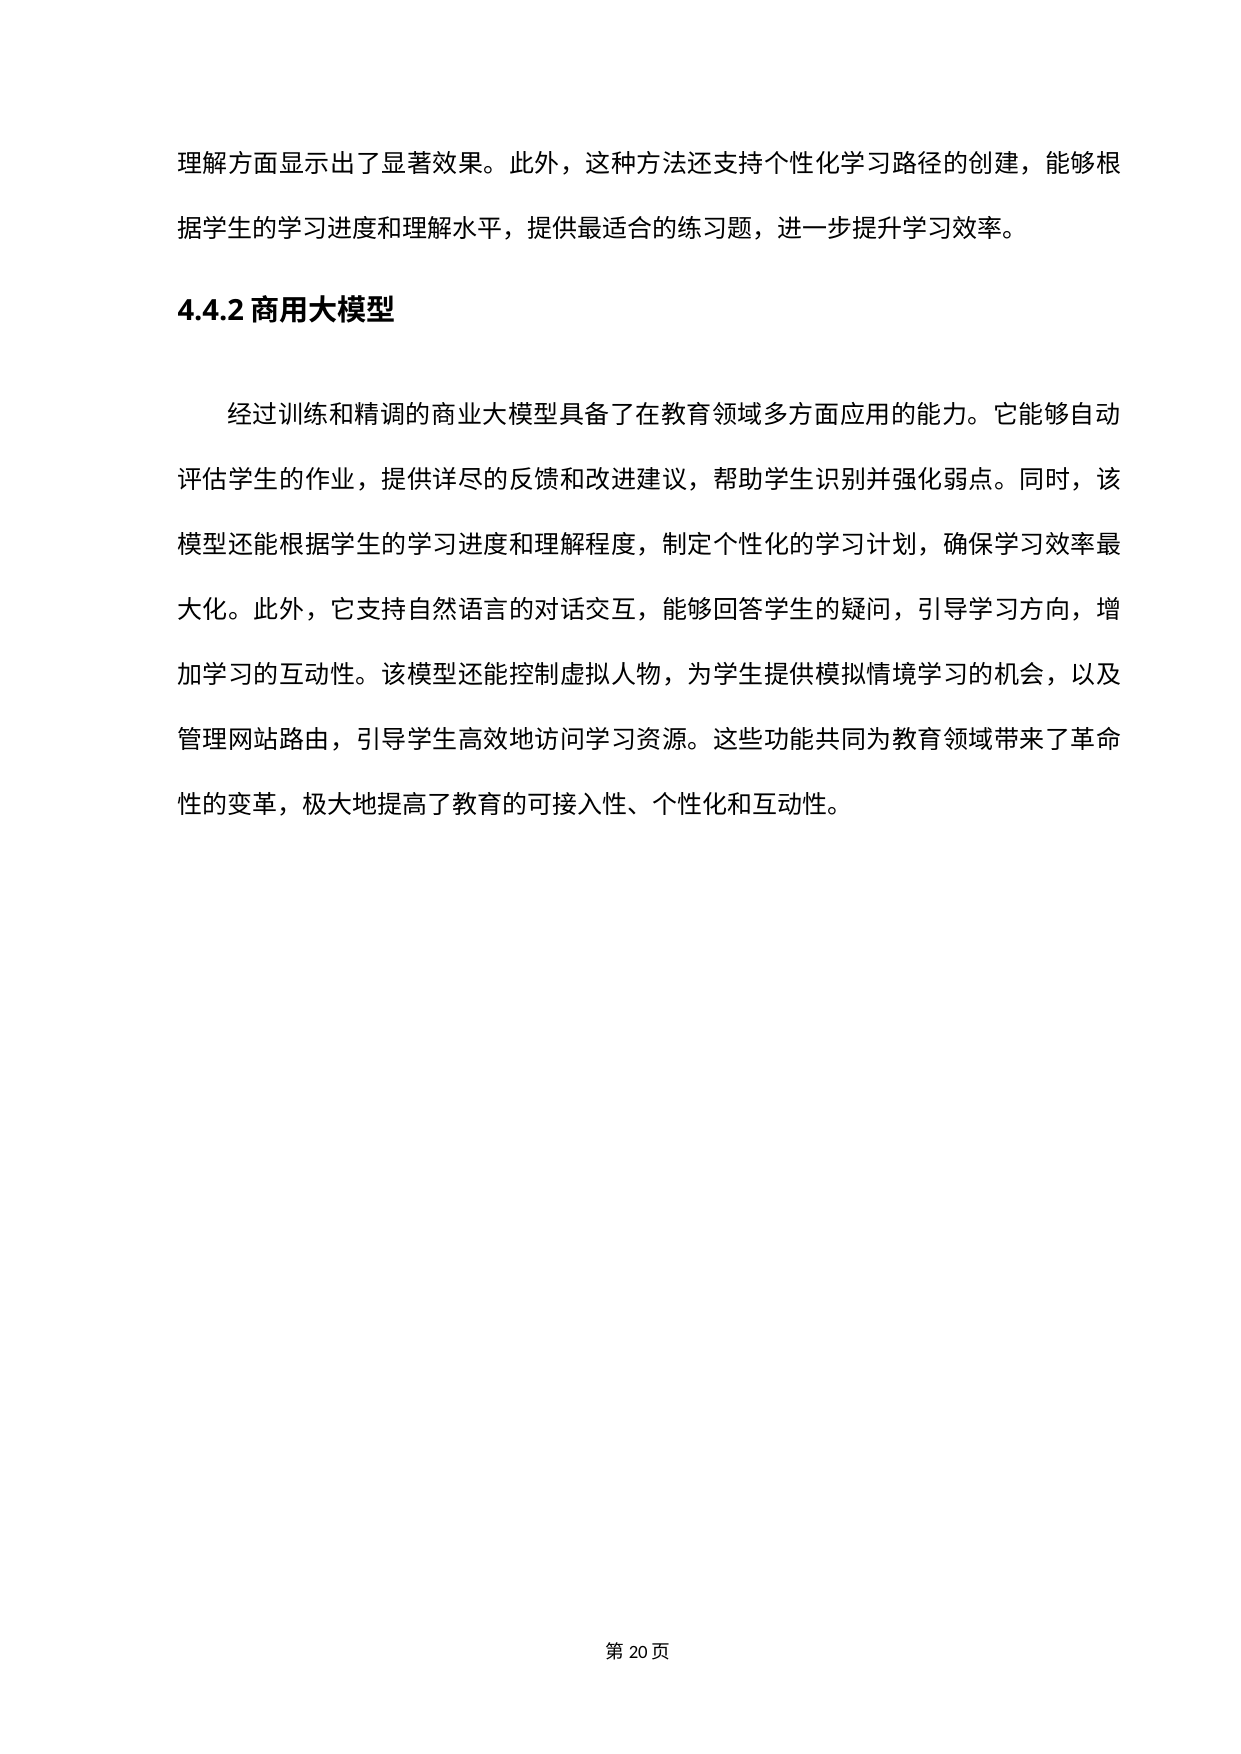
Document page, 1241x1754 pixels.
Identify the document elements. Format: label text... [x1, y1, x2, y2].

text 经过训练和精调的商业大模型具备了在教育领域多方面应用的能力。它能够自动评估学生的作业，提供详尽的反馈和改进建议，帮助学生识别并强化弱点。同时，该模型还能根据学生的学习进度和理解程度，制定个性化的学习计划，确保学习效率最大化。此外，它支持自然语言的对话交互，能够回答学生的疑问，引导学习方向，增加学习的互动性。该模型还能控制虚拟人物，为学生提供模拟情境学习的机会，以及管理网站路由，引导学生高效地访问学习资源。这些功能共同为教育领域带来了革命性的变革，极大地提高了教育的可接入性、个性化和互动性。 [177, 380, 1122, 835]
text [177, 129, 1122, 259]
subtitle 4.4.2商用大模型 [177, 275, 1122, 340]
